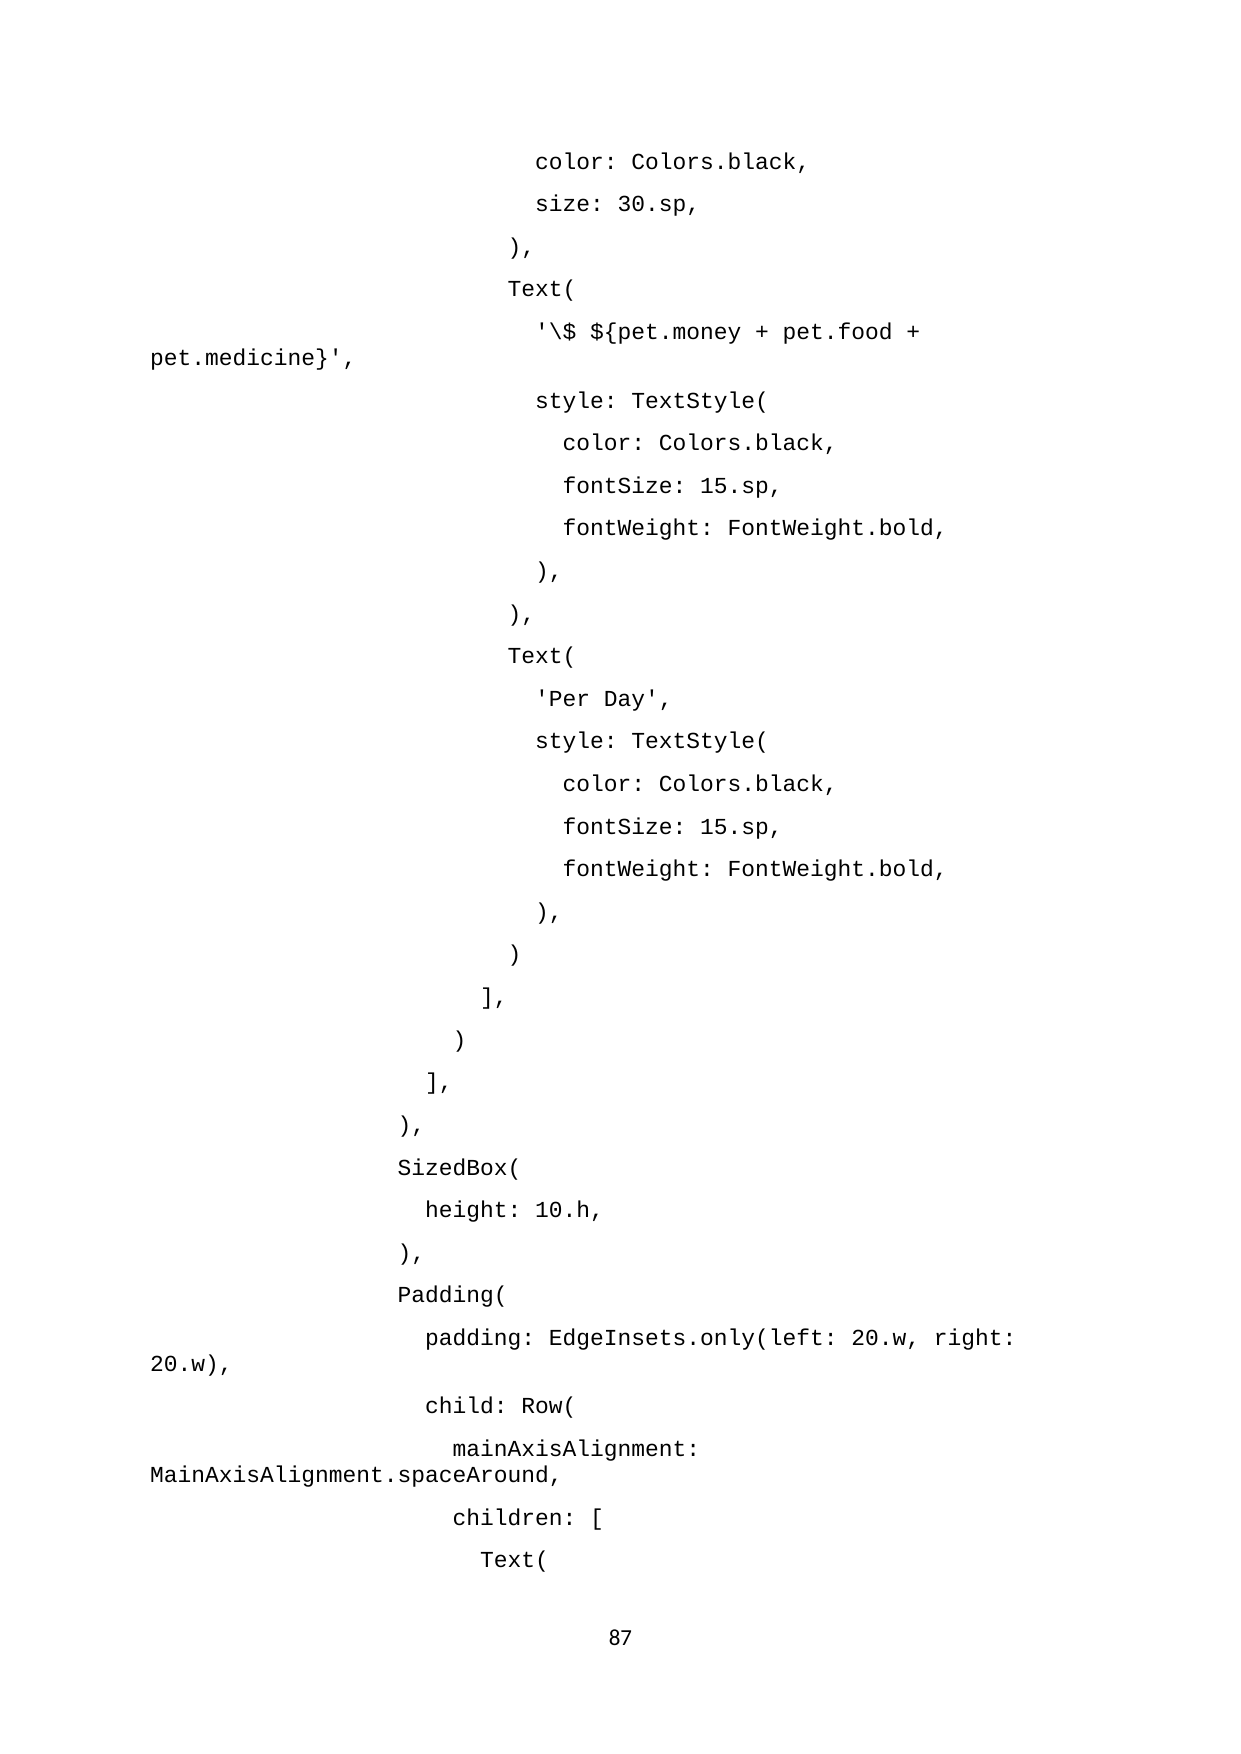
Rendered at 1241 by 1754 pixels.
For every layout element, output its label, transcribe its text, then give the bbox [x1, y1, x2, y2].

text 'Per Day', [150, 687, 1090, 713]
text ], [150, 985, 1090, 1011]
text mainAxisAlignment: MainAxisAlignment.spaceAround, [150, 1437, 1090, 1489]
text ), [150, 1241, 1090, 1267]
text fontWeight: FontWeight.bold, [150, 517, 1090, 543]
text ], [150, 1071, 1090, 1097]
text ) [150, 943, 1090, 969]
text style: TextStyle( [150, 730, 1090, 756]
text ), [150, 900, 1090, 926]
text SizedBox( [150, 1156, 1090, 1182]
text color: Colors.black, [150, 432, 1090, 457]
text color: Colors.black, [150, 150, 1090, 176]
text color: Colors.black, [150, 772, 1090, 798]
text ), [150, 602, 1090, 628]
text ), [150, 235, 1090, 261]
text style: TextStyle( [150, 389, 1090, 415]
text Text( [150, 1548, 1090, 1574]
text Text( [150, 278, 1090, 304]
text ), [150, 1113, 1090, 1139]
text child: Row( [150, 1395, 1090, 1421]
text children: [ [150, 1506, 1090, 1532]
text padding: EdgeInsets.only(left: 20.w, right: 20.w), [150, 1326, 1090, 1378]
text size: 30.sp, [150, 193, 1090, 218]
text Padding( [150, 1284, 1090, 1309]
text fontSize: 15.sp, [150, 474, 1090, 500]
text fontSize: 15.sp, [150, 815, 1090, 841]
text ) [150, 1028, 1090, 1054]
text fontWeight: FontWeight.bold, [150, 858, 1090, 883]
text '\$ ${pet.money + pet.food + pet.medicine}', [150, 320, 1090, 372]
text ), [150, 559, 1090, 585]
text Text( [150, 644, 1090, 671]
text height: 10.h, [150, 1198, 1090, 1224]
